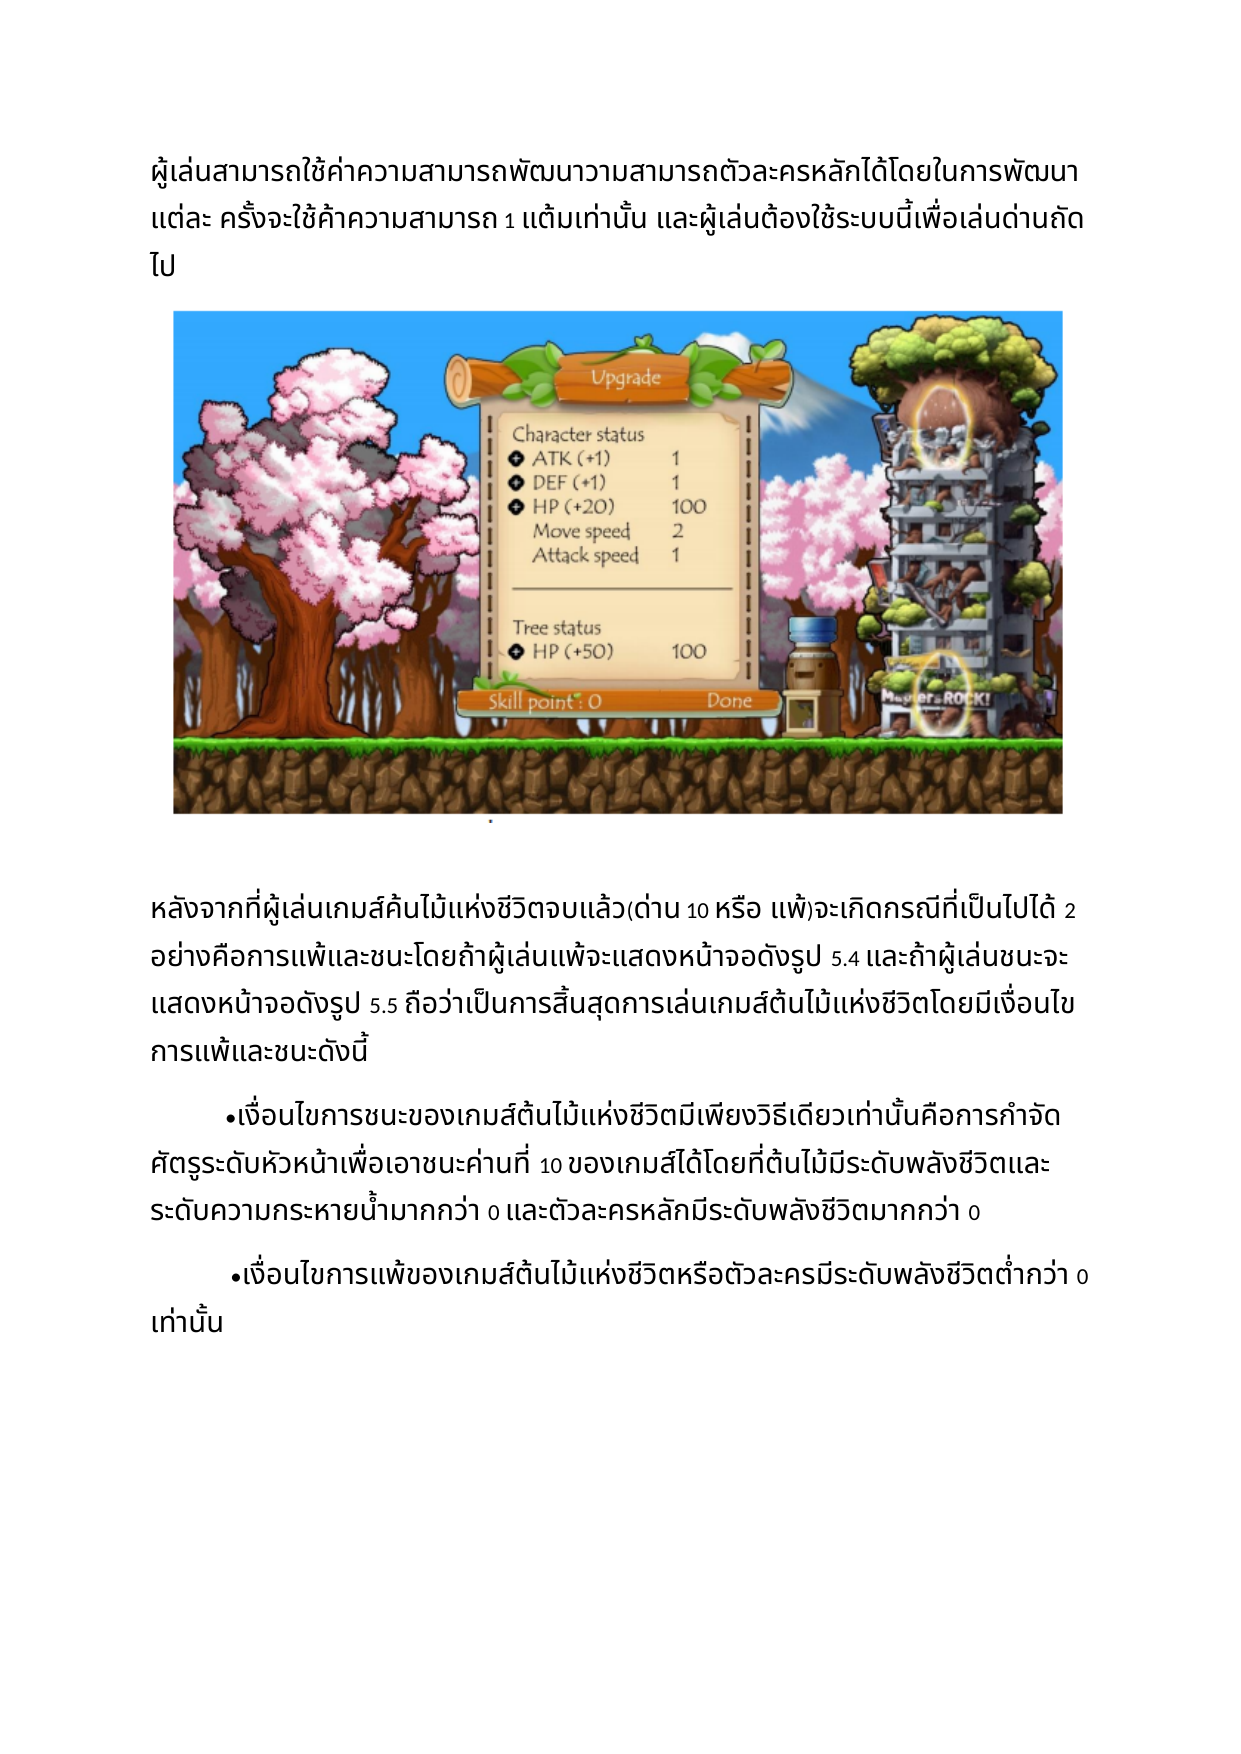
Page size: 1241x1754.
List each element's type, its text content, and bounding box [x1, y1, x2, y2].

picture [150, 292, 1091, 823]
text หลังจากที่ผู้เล่นเกมส์ค้นไม้แห่งชีวิตจบแล้ว(ด่าน10 หรือ แพ้)จะเกิดกรณีที่เป็นไปได้ 2 อย่างคือการแพ้และชนะโดยถ้าผู้เล่นแพ้จะแสดงหน้าจอดังรูป 5.4 และถ้าผู้เล่นชนะจะแสดงหน้าจอดังรูป 5.5ถือว่าเป็นการสิ้นสุดการเล่นเกมส์ต้นไม้แห่งชีวิตโดยมีเงื่อนไขการแพ้และชนะดังนี้ [150, 888, 1090, 1074]
text ผู้เล่นสามารถใช้ค่าความสามารถพัฒนาวามสามารถตัวละครหลักได้โดยในการพัฒนาแต่ละ ครั้งจะใช้ค้าความสามารถ1แต้มเท่านั้น และผู้เล่นต้องใช้ระบบนี้เพื่อเล่นด่านถัดไป [150, 150, 1090, 292]
text •เงื่อนไขการแพ้ของเกมส์ต้นไม้แห่งชีวิตหรือตัวละครมีระดับพลังชีวิตต่ำกว่า 0 เท่านั้น [150, 1254, 1090, 1345]
text •เงื่อนไขการชนะของเกมส์ต้นไม้แห่งชีวิตมีเพียงวิธีเดียวเท่านั้นคือการกำจัดศัตรูระดับหัวหน้าเพื่อเอาชนะค่านที่ 10 ของเกมส์ได้โดยที่ต้นไม้มีระดับพลังชีวิตและระดับความกระหายน้ำมากกว่า 0 และตัวละครหลักมีระดับพลังชีวิตมากกว่า 0 [150, 1095, 1090, 1234]
